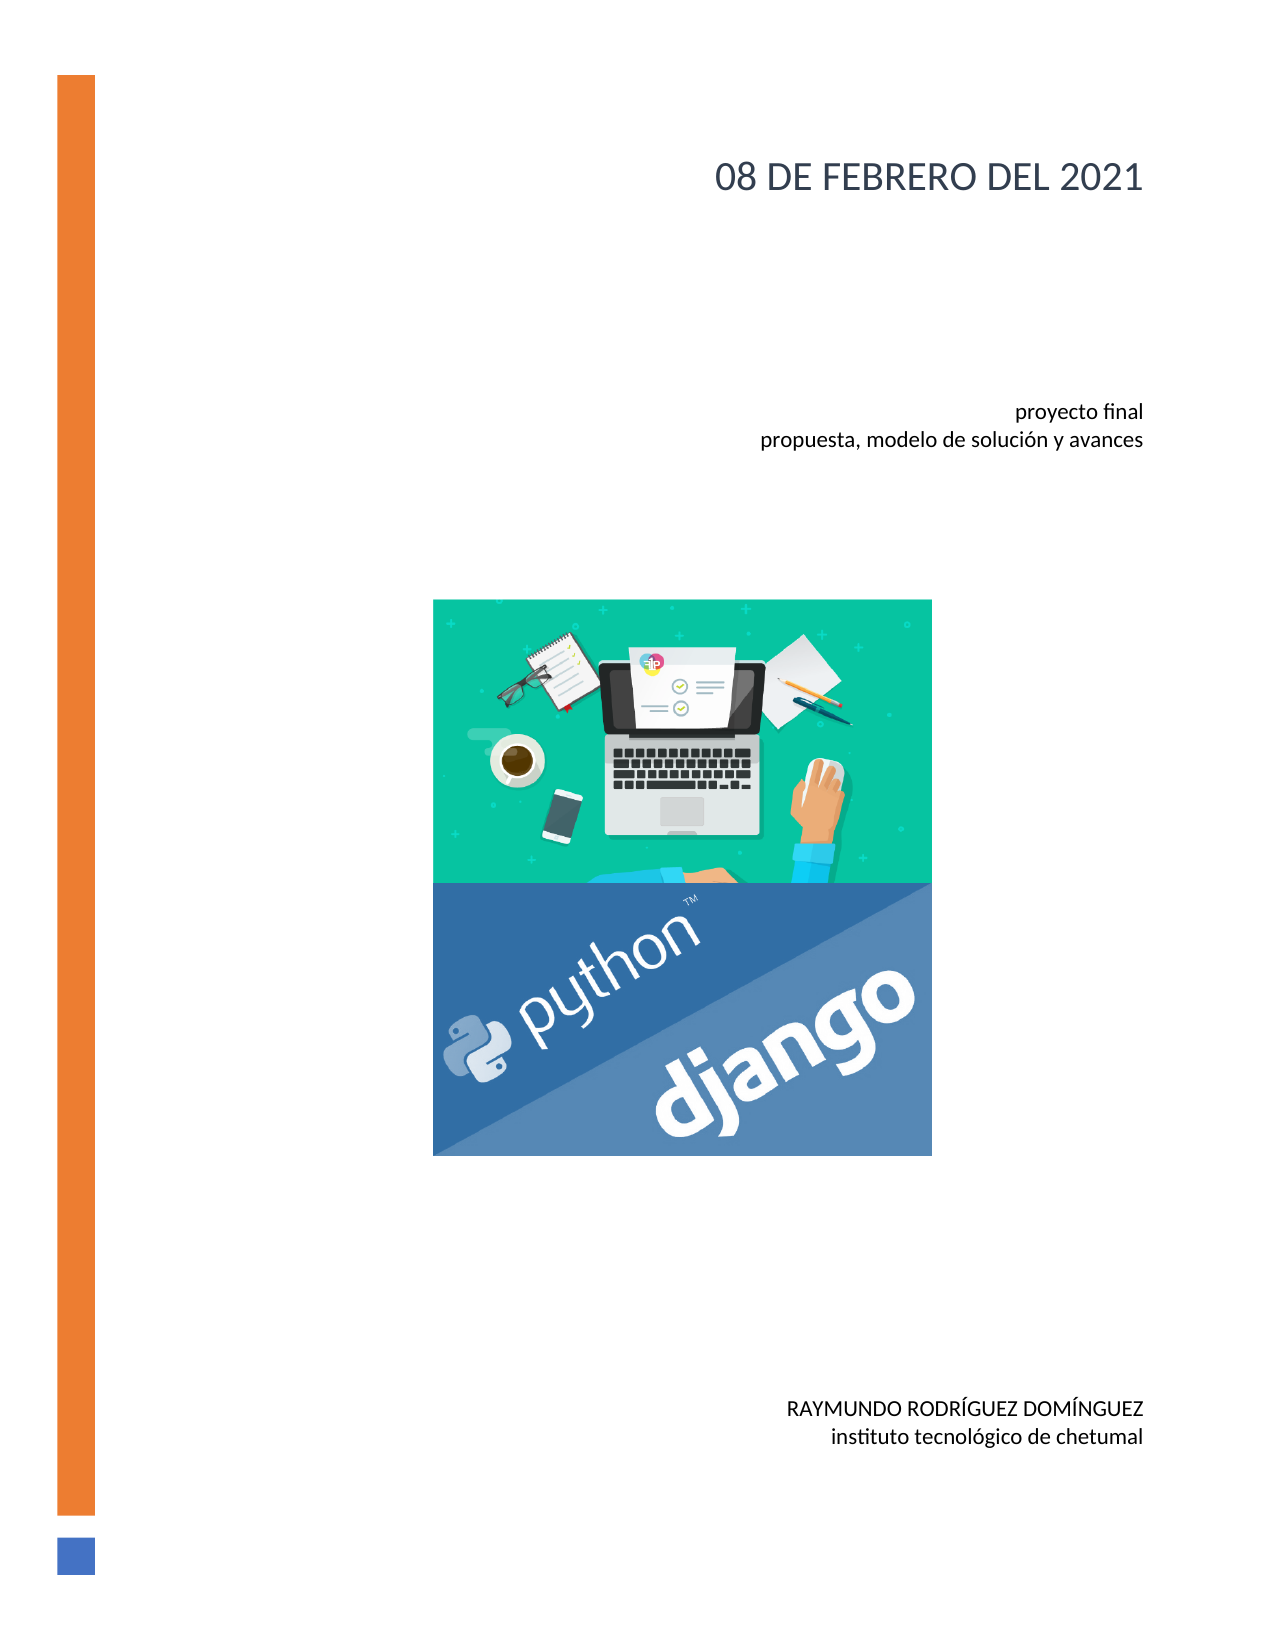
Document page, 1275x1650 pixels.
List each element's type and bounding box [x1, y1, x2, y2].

picture [433, 599, 932, 883]
